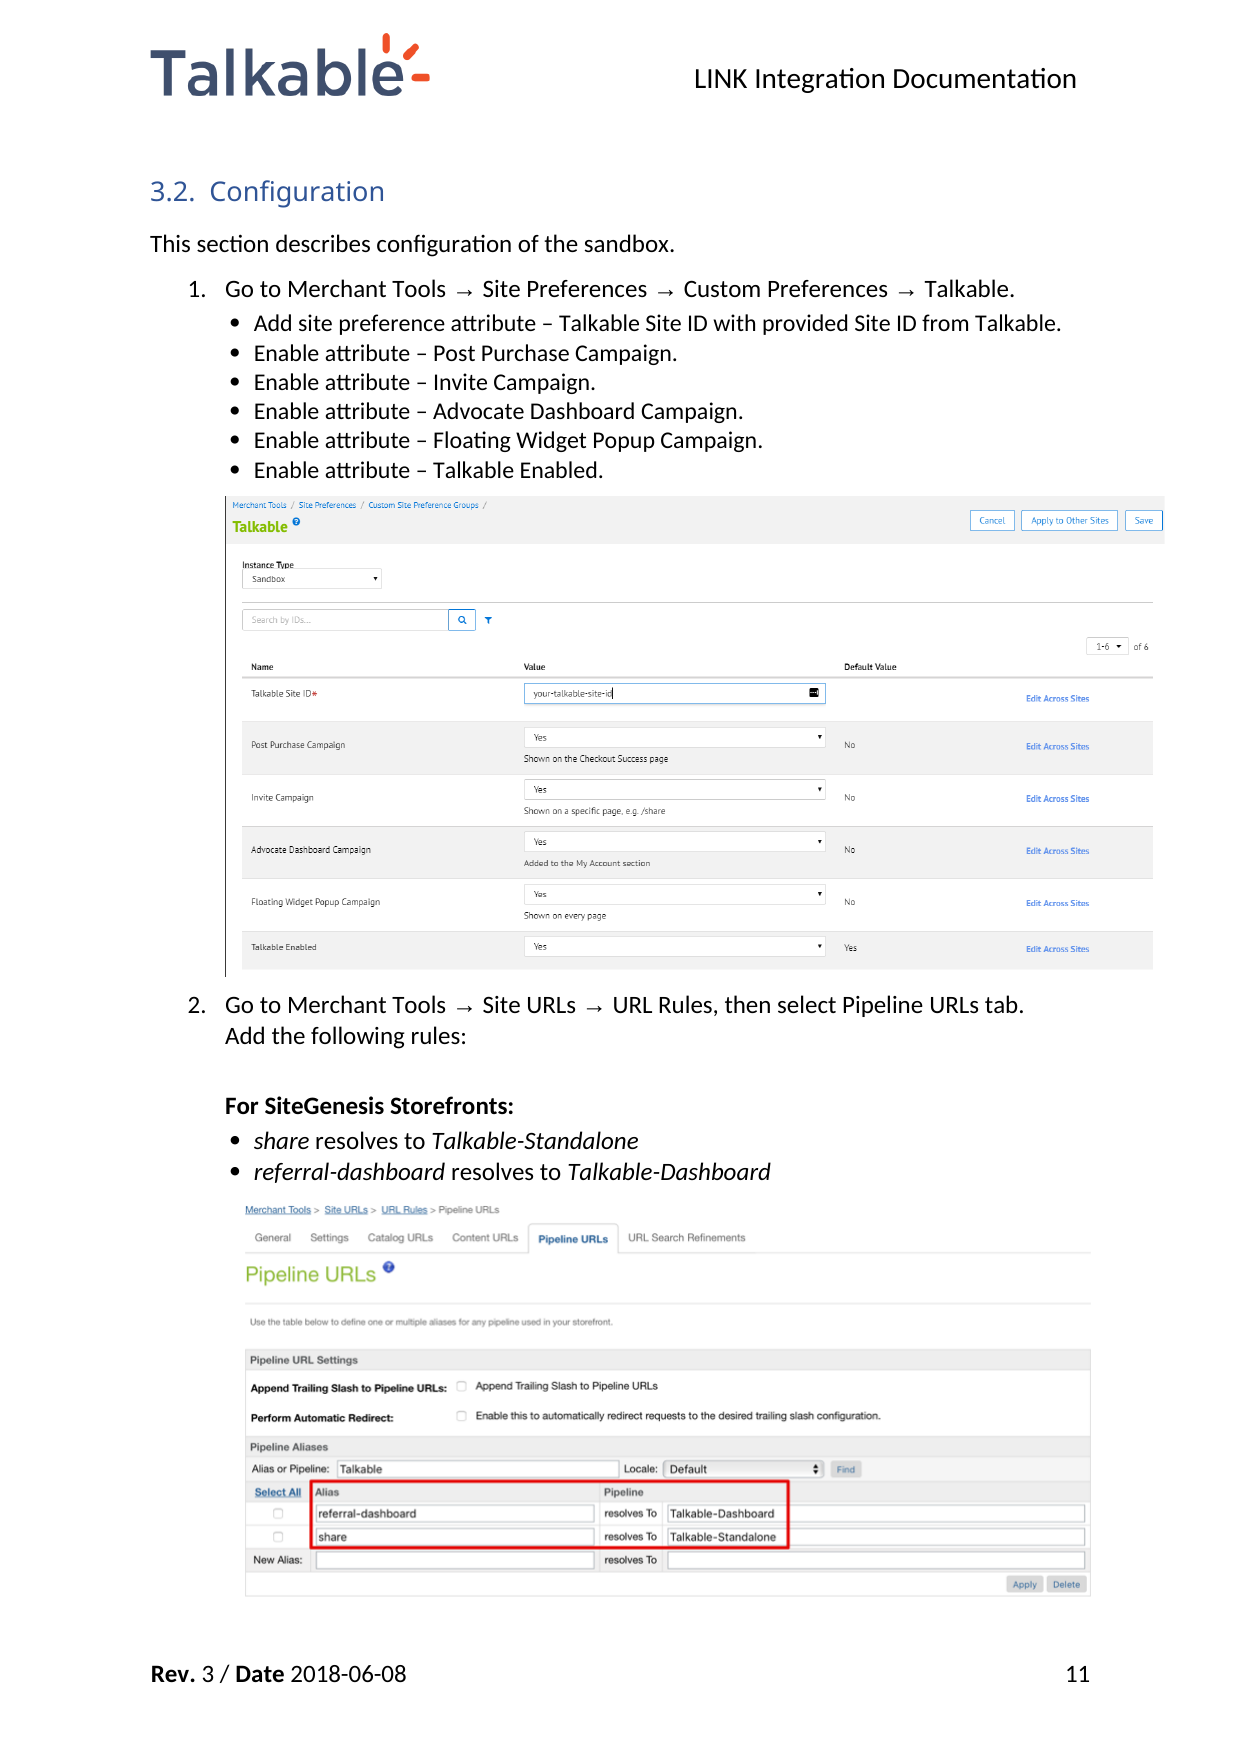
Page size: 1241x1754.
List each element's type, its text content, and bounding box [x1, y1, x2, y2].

list Enable attribute – Floating Widget Popup Campaign. [231, 426, 1090, 455]
list Add the following rules: [225, 1020, 1090, 1051]
text For SiteGenesis Storefronts: [150, 1090, 1090, 1121]
list Go to Merchant Tools → Site URLs → URL Rules, then select Pipeline URLs tab. [187, 990, 1090, 1020]
picture [150, 33, 430, 96]
list Enable attribute – Invite Campaign. [231, 367, 1090, 396]
picture [225, 1198, 1111, 1605]
list Go to Merchant Tools → Site Preferences → Custom Preferences → Talkable. [187, 273, 1090, 304]
picture [225, 496, 1165, 977]
list Enable attribute – Advocate Dashboard Campaign. [231, 396, 1090, 426]
text This section describes configuration of the sandbox. [150, 228, 1090, 258]
list Enable attribute – Post Purchase Campaign. [231, 338, 1090, 367]
subtitle Configuration [150, 172, 1090, 209]
list Add site preference attribute – Talkable Site ID with provided Site ID from Talkable. [231, 308, 1090, 338]
list share resolves to Talkable-Standalone [231, 1125, 1090, 1156]
list Enable attribute – Talkable Enabled. [231, 455, 1090, 484]
list referral-dashboard resolves to Talkable-Dashboard [231, 1156, 1090, 1186]
